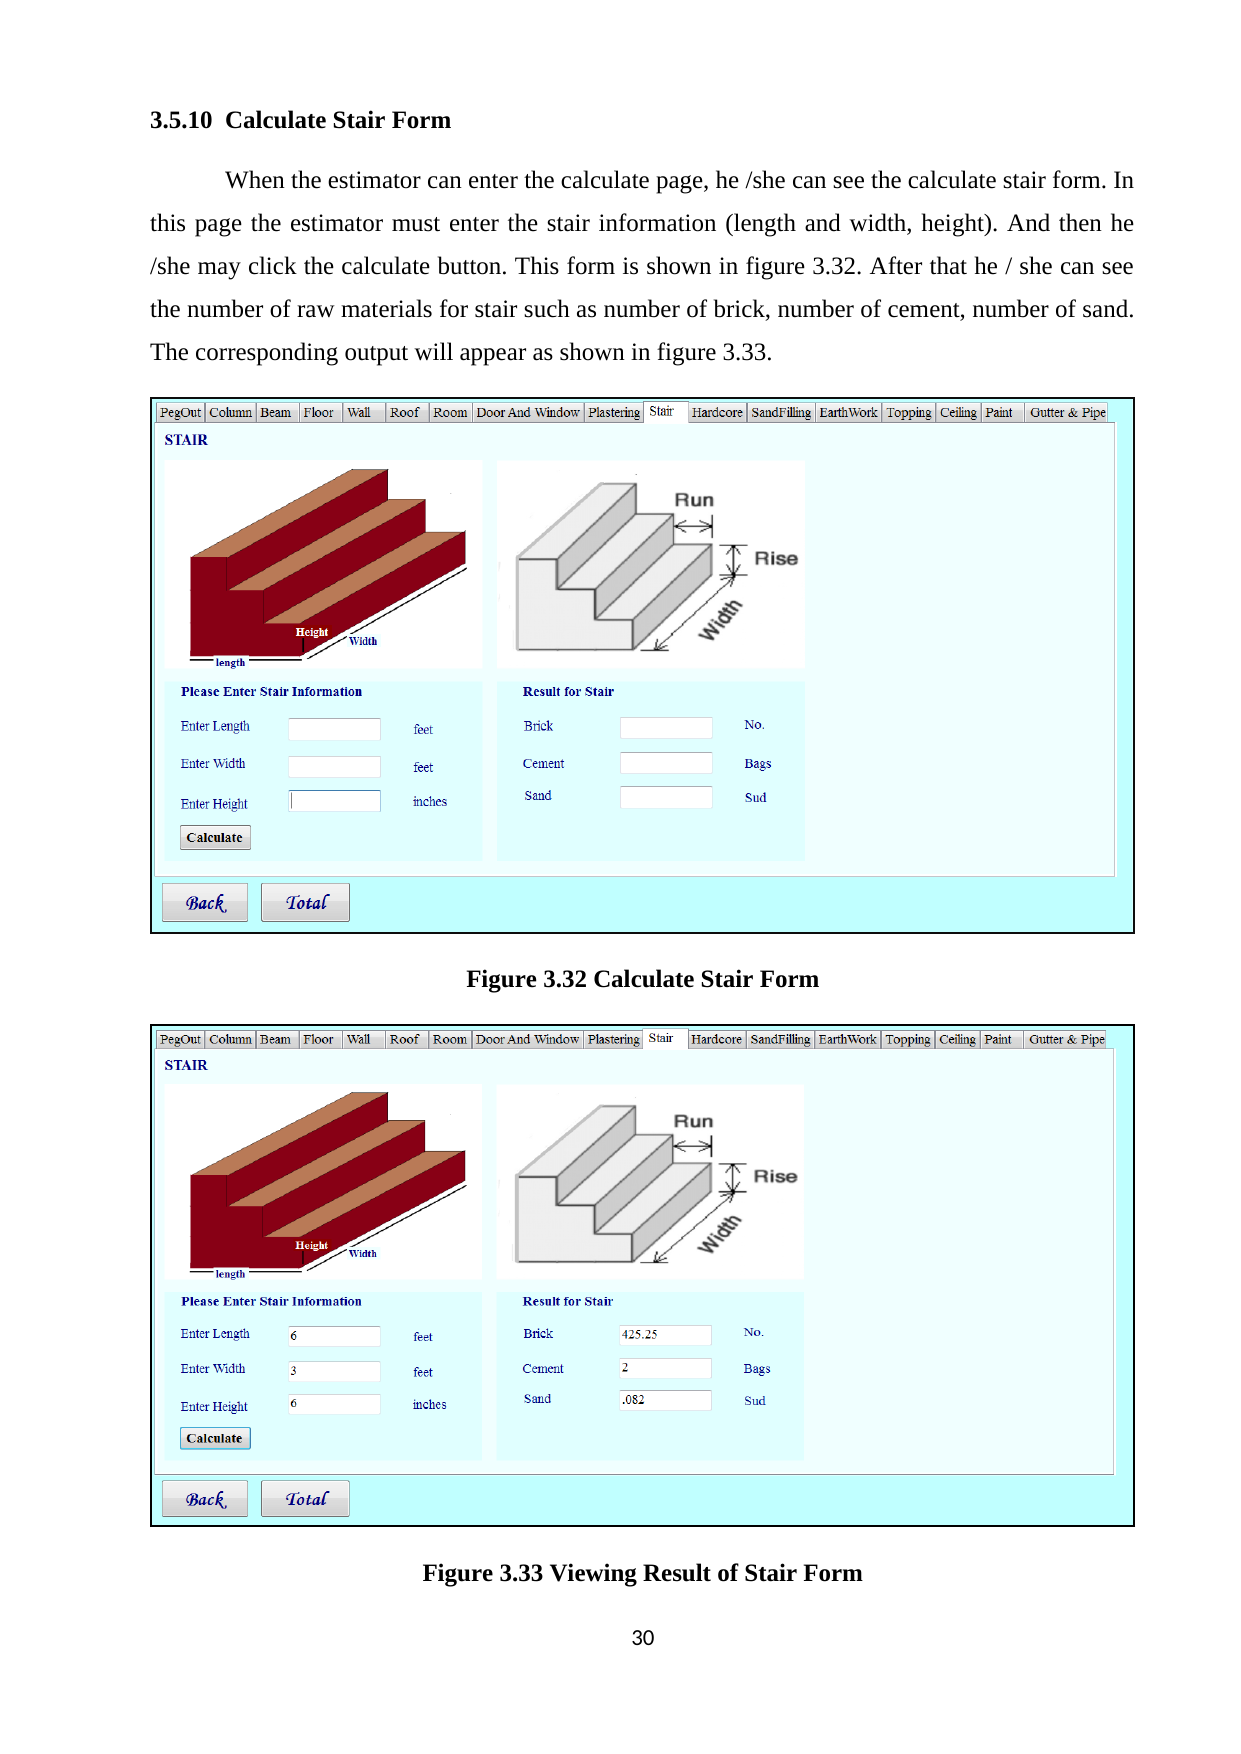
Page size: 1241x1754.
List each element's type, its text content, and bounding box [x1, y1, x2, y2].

text 3.5.10 Calculate Stair Form [150, 105, 1135, 134]
text Figure 3.32 Calculate Stair Form [150, 964, 1135, 993]
picture [152, 1026, 1133, 1525]
text When the estimator can enter the calculate page, he /she can see the calculate stair form. In this page the estimator must enter the stair information (length and width, height). And then he /she may click the calculate button. This form is shown in figure 3.32. After that he / she can see the number of raw materials for stair such as number of brick, number of cement, number of sand. The corresponding output will appear as shown in figure 3.33. [150, 165, 1135, 366]
text Figure 3.33 Viewing Result of Stair Form [150, 1558, 1135, 1587]
picture [152, 399, 1133, 932]
